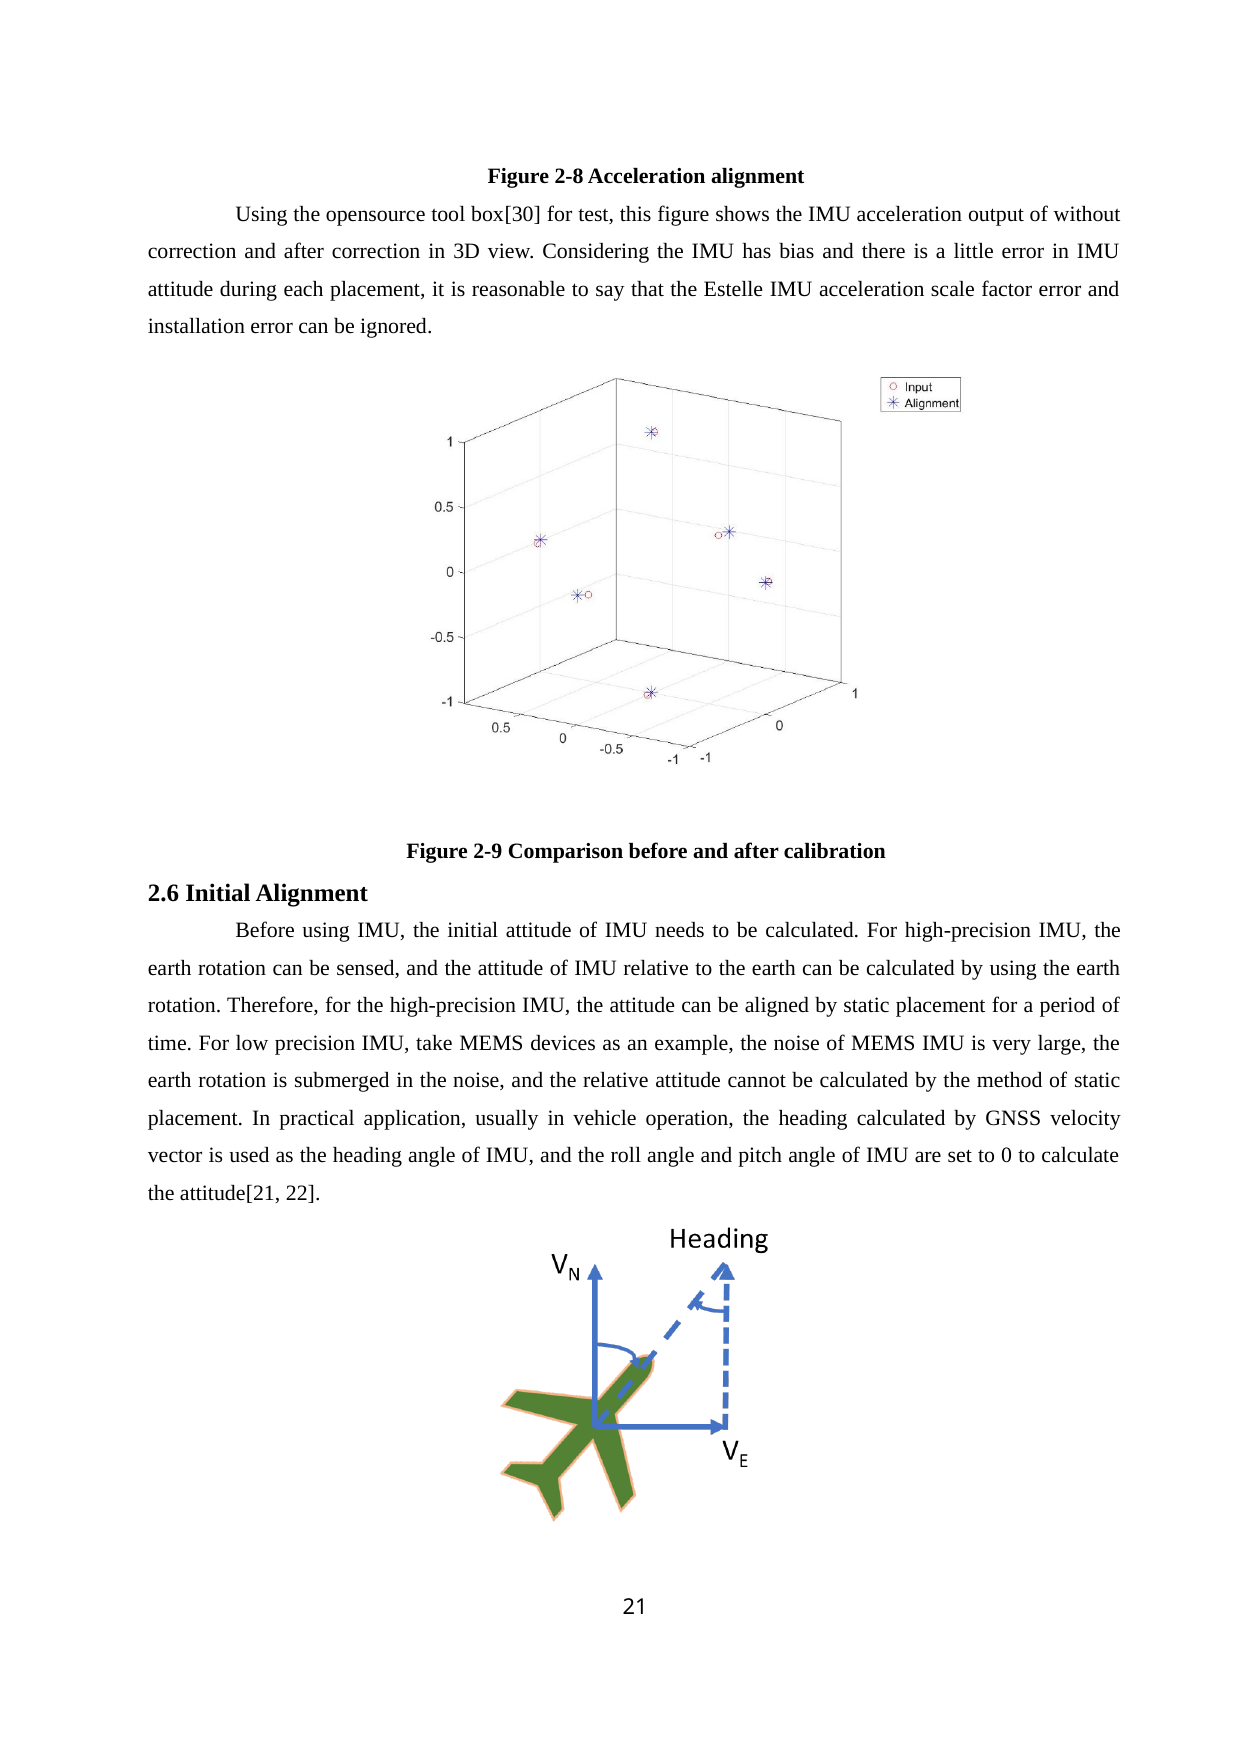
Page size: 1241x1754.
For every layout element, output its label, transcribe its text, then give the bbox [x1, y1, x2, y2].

text Figure 2-9 Comparison before and after calibration [148, 832, 1122, 869]
text Before using IMU, the initial attitude of IMU needs to be calculated. For high-precision IMU, the earth rotation can be sensed, and the attitude of IMU relative to the earth can be calculated by using the earth rotation. Therefore, for the high-precision IMU, the attitude can be aligned by static placement for a period of time. For low precision IMU, take MEMS devices as an example, the noise of MEMS IMU is very large, the earth rotation is submerged in the noise, and the relative attitude cannot be calculated by the method of static placement. In practical application, usually in vehicle operation, the heading calculated by GNSS velocity vector is used as the heading angle of IMU, and the roll angle and pitch angle of IMU are set to 0 to calculate the attitude[21, 22]. [148, 911, 1122, 1211]
picture [492, 1211, 778, 1530]
subtitle 2.6 Initial Alignment [148, 873, 1122, 911]
text Using the opensource tool box[30] for test, this figure shows the IMU acceleration output of without correction and after correction in 3D view. Considering the IMU has bias and there is a little error in IMU attitude during each placement, it is reasonable to say that the Estelle IMU acceleration scale factor error and installation error can be ignored. [148, 194, 1122, 344]
text Figure 2-8 Acceleration alignment [148, 157, 1122, 194]
picture [147, 344, 1123, 796]
